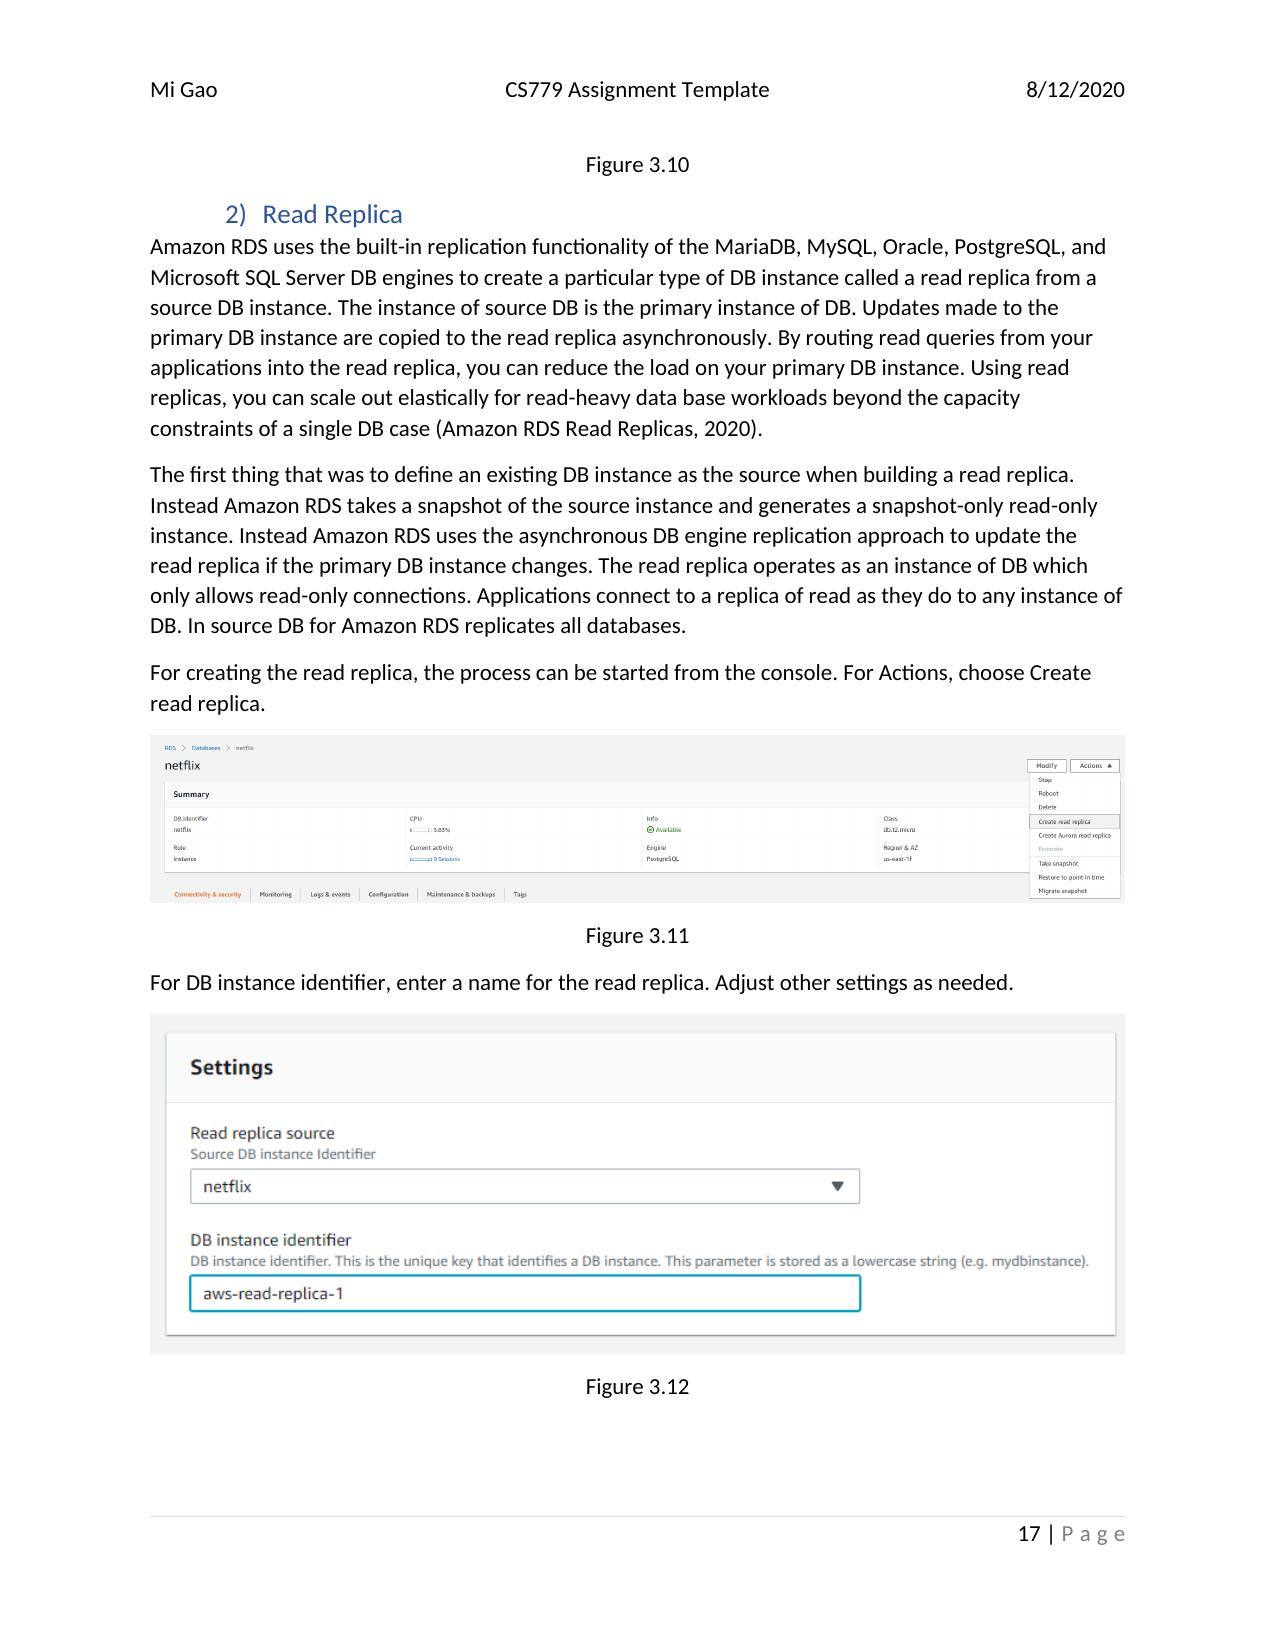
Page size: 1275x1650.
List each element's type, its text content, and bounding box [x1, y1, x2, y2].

text Figure 3.11 [150, 921, 1125, 949]
picture [150, 1014, 1125, 1354]
picture [150, 735, 1125, 903]
text Figure 3.10 [150, 150, 1125, 178]
subtitle Read Replica [225, 197, 1125, 230]
text Amazon RDS uses the built-in replication functionality of the MariaDB, MySQL, Oracle, PostgreSQL, and Microsoft SQL Server DB engines to create a particular type of DB instance called a read replica from a source DB instance. The instance of source DB is the primary instance of DB. Updates made to the primary DB instance are copied to the read replica asynchronously. By routing read queries from your applications into the read replica, you can reduce the load on your primary DB instance. Using read replicas, you can scale out elastically for read-heavy data base workloads beyond the capacity constraints of a single DB case (Amazon RDS Read Replicas, 2020). [150, 232, 1125, 442]
text Figure 3.12 [150, 1372, 1125, 1400]
text For DB instance identifier, enter a name for the read replica. Adjust other settings as needed. [150, 968, 1125, 996]
text For creating the read replica, the process can be started from the console. For Actions, choose Create read replica. [150, 658, 1125, 717]
text The first thing that was to define an existing DB instance as the source when building a read replica. Instead Amazon RDS takes a snapshot of the source instance and generates a snapshot-only read-only instance. Instead Amazon RDS uses the asynchronous DB engine replication approach to update the read replica if the primary DB instance changes. The read replica operates as an instance of DB which only allows read-only connections. Applications connect to a replica of read as they do to any instance of DB. In source DB for Amazon RDS replicates all databases. [150, 461, 1125, 640]
